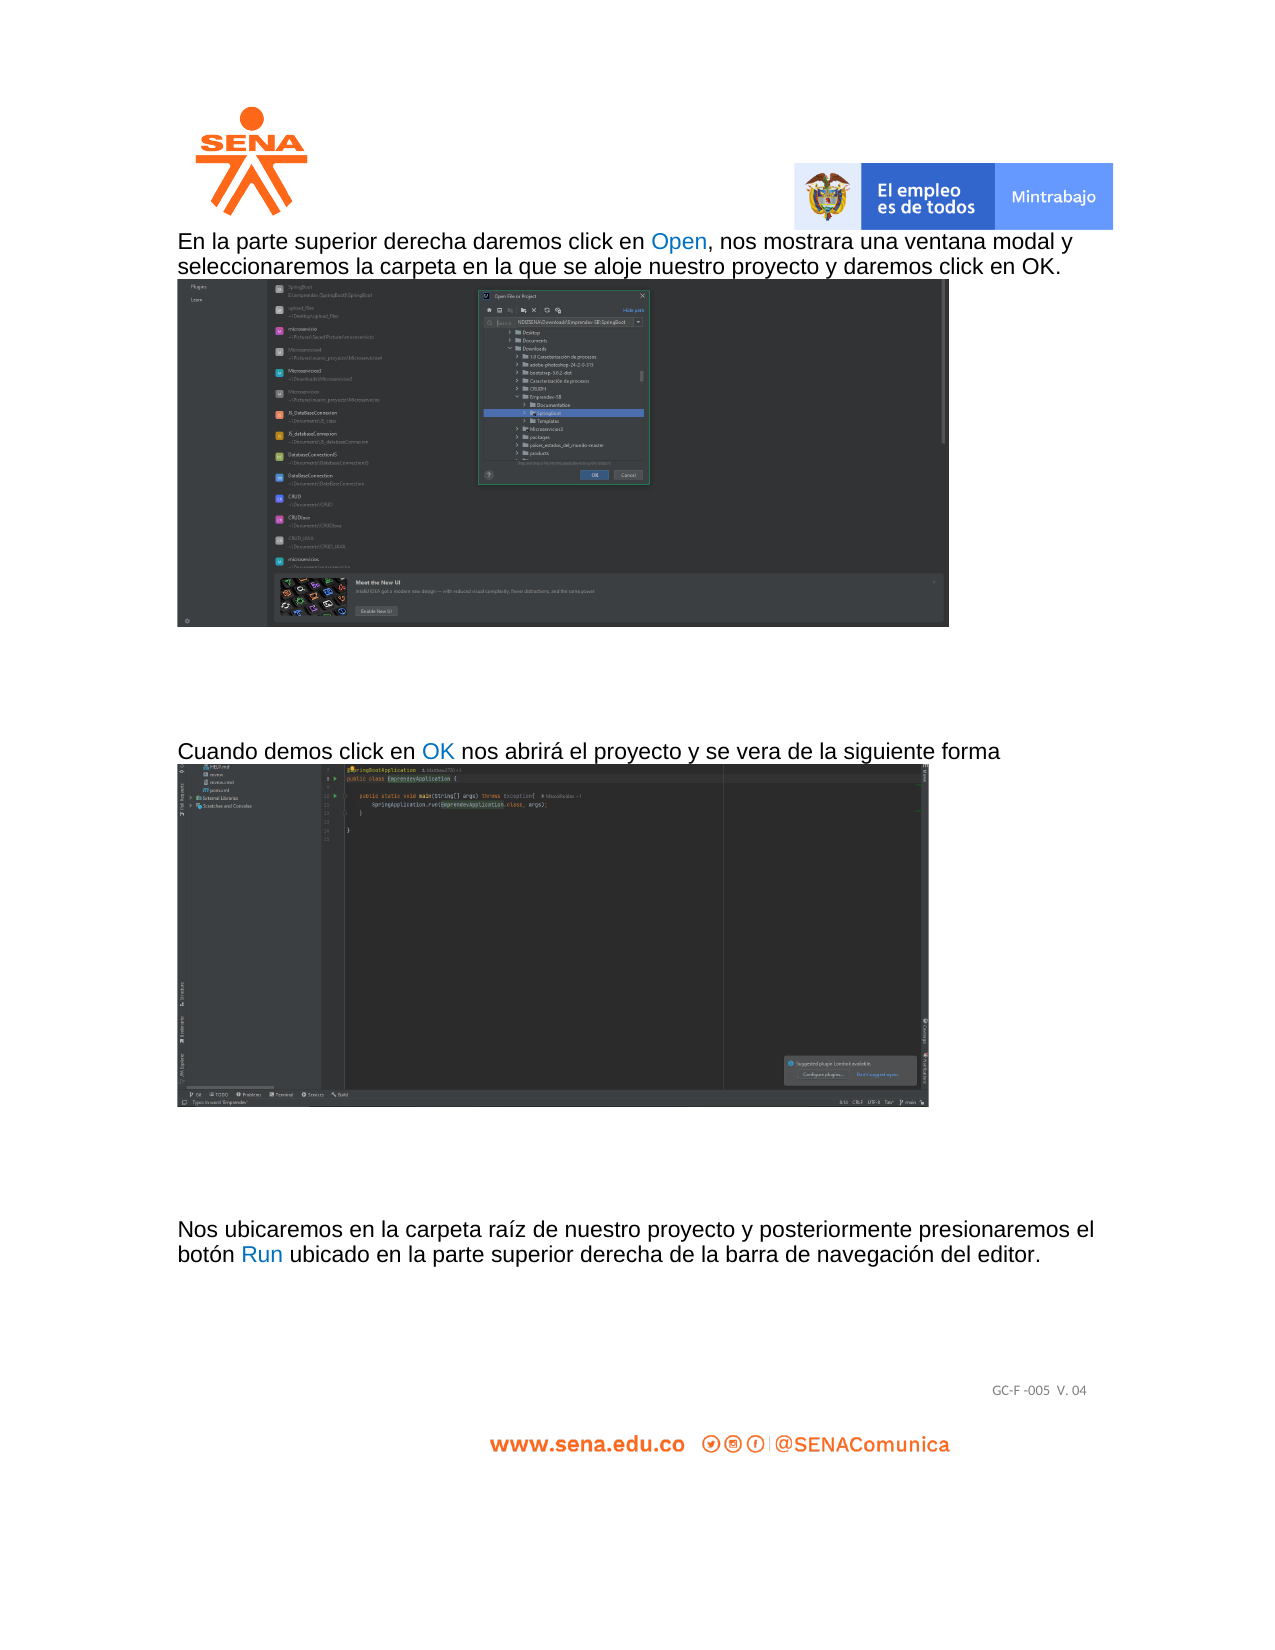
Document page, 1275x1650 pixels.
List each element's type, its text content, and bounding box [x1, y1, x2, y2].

picture [794, 163, 1114, 230]
text En la parte superior derecha daremos click en Open, nos mostrara una ventana modal y seleccionaremos la carpeta en la que se aloje nuestro proyecto y daremos click en OK. [177, 230, 1098, 279]
picture [478, 1423, 960, 1464]
picture [177, 85, 325, 230]
picture [177, 279, 949, 627]
text Cuando demos click en OK nos abrirá el proyecto y se vera de la siguiente forma [177, 740, 1098, 765]
picture [177, 764, 929, 1107]
text Nos ubicaremos en la carpeta raíz de nuestro proyecto y posteriormente presionaremos el botón Run ubicado en la parte superior derecha de la barra de navegación del editor. [177, 1218, 1098, 1267]
